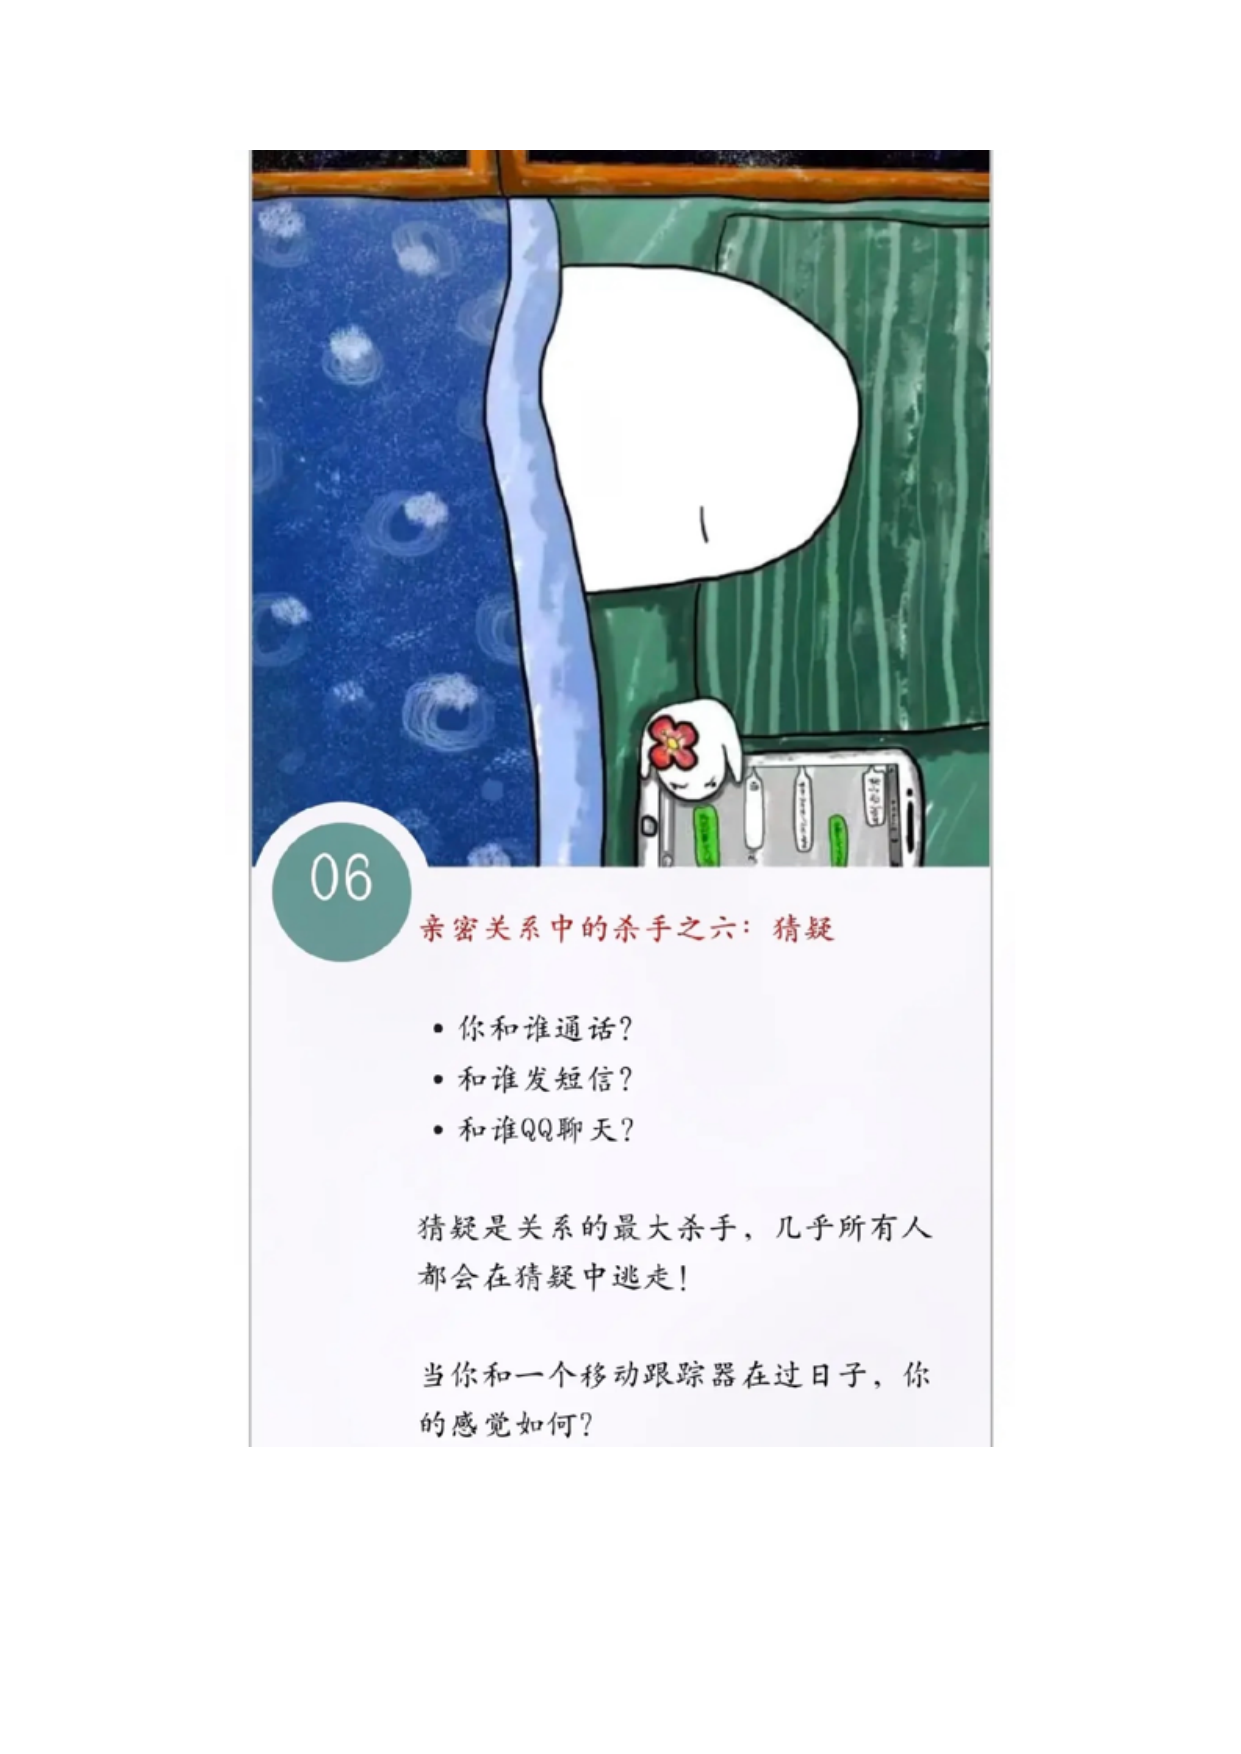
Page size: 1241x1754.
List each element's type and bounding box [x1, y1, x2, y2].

picture [224, 150, 1016, 1447]
